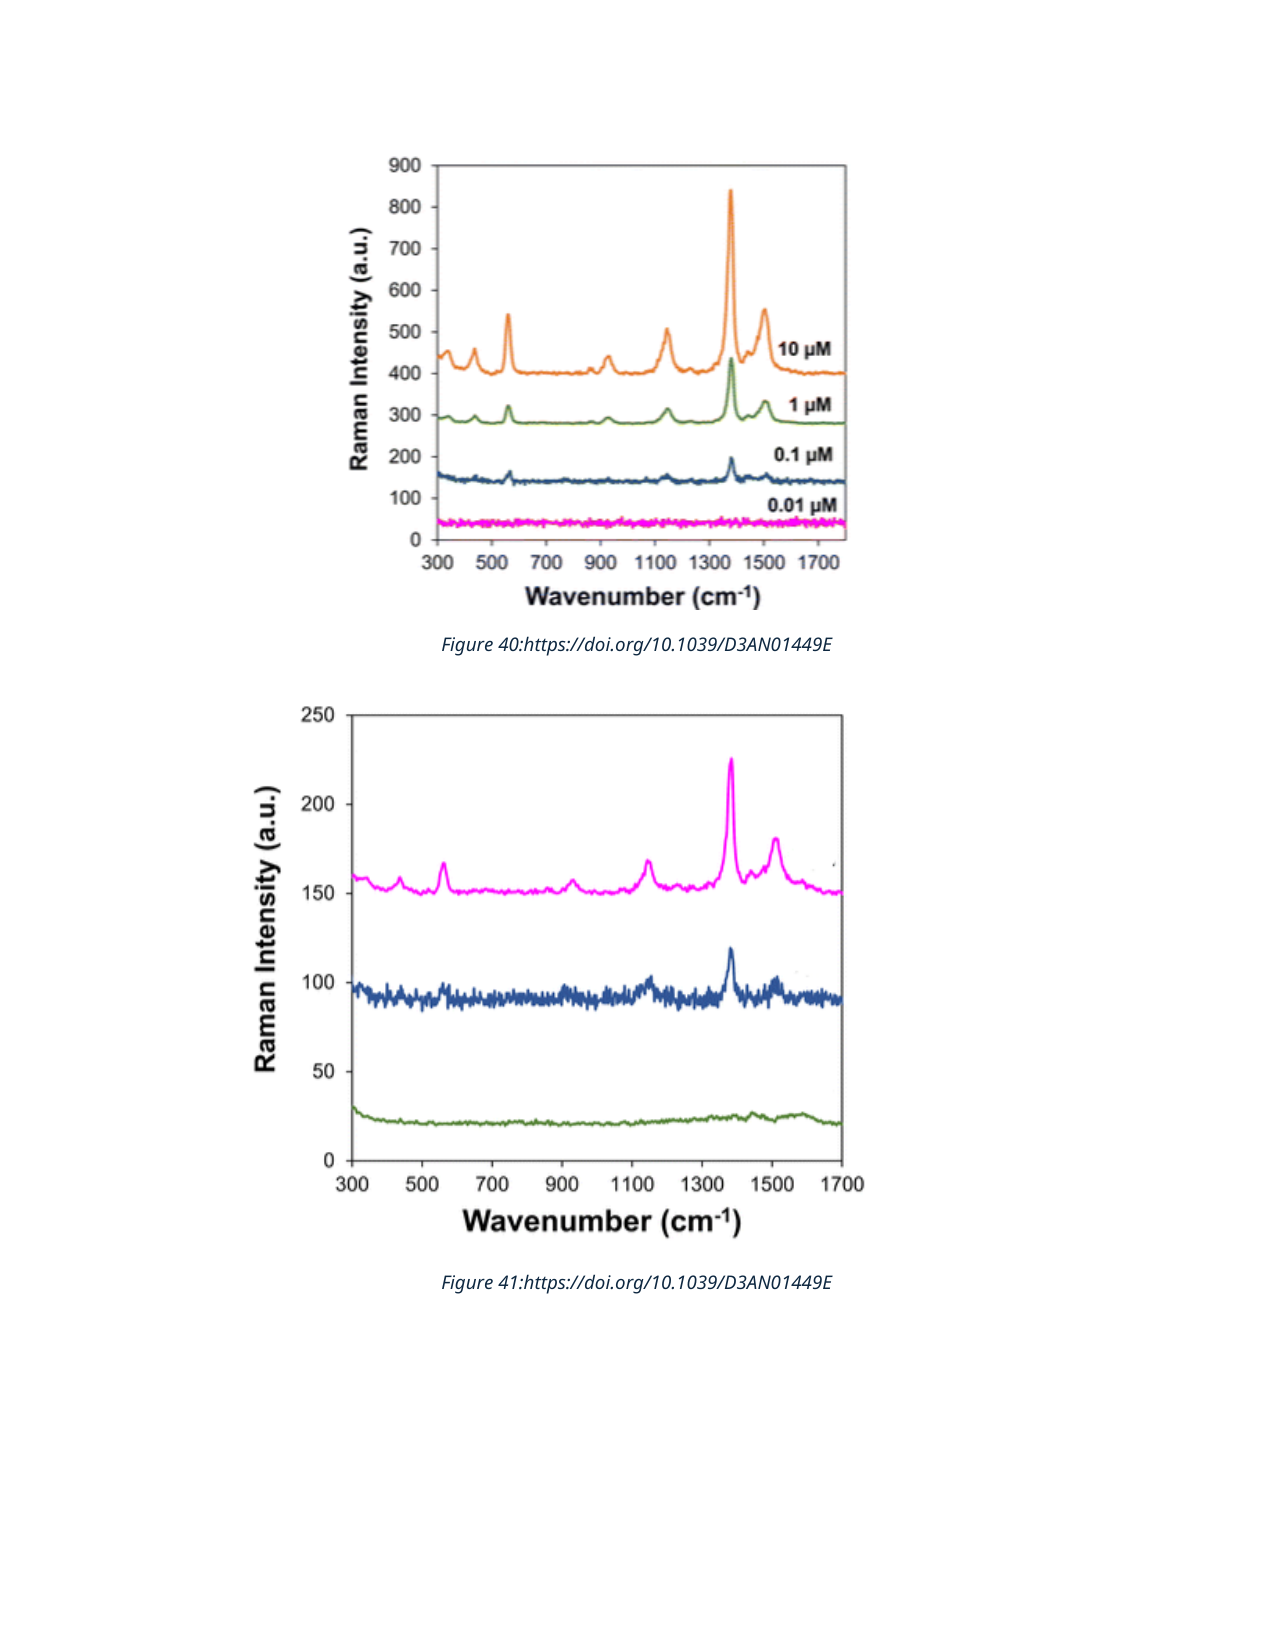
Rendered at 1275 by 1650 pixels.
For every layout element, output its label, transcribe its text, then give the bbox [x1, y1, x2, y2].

picture [321, 150, 954, 610]
picture [237, 677, 1038, 1248]
text Figure 40:https://doi.org/10.1039/D3AN01449E [150, 631, 1125, 657]
text Figure 41:https://doi.org/10.1039/D3AN01449E [150, 1269, 1125, 1295]
